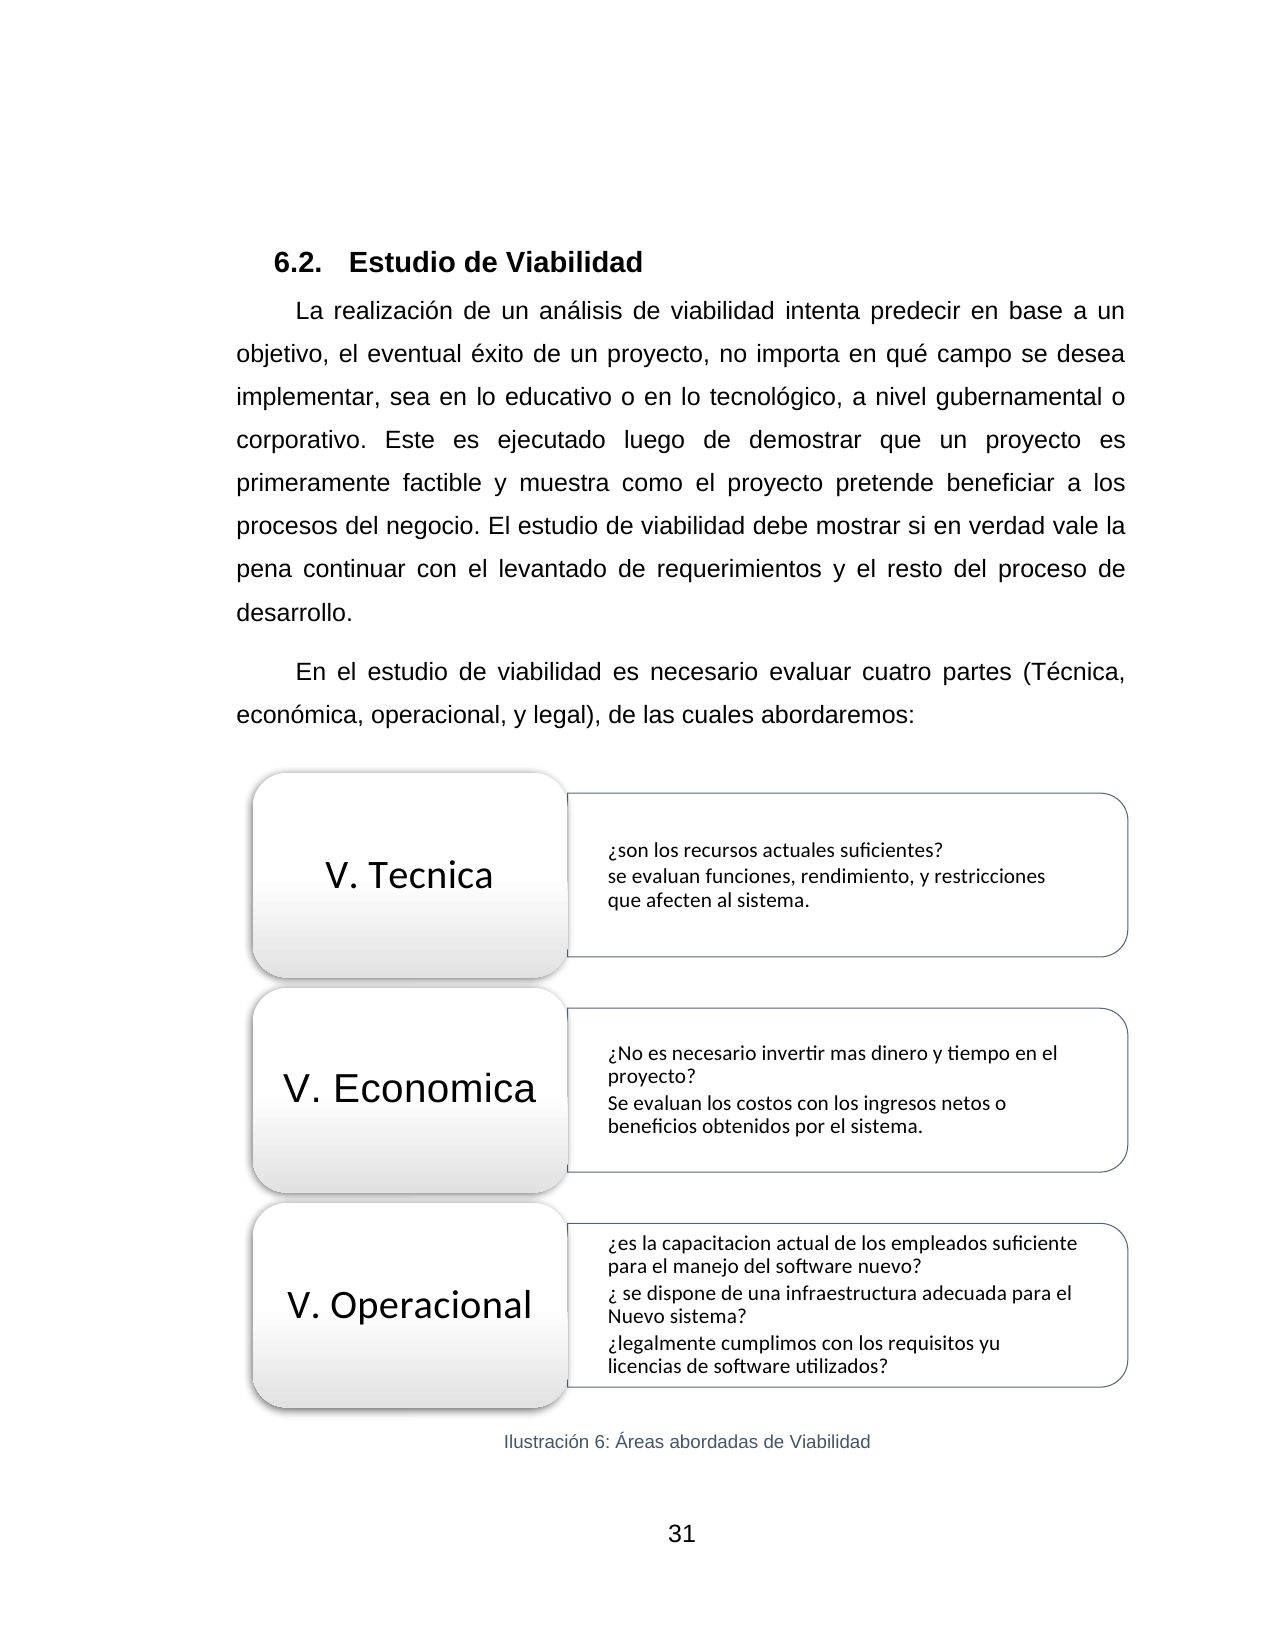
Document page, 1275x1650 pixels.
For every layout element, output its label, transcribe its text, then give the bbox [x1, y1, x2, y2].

text La realización de un análisis de viabilidad intenta predecir en base a un objetivo, el eventual éxito de un proyecto, no importa en qué campo se desea implementar, sea en lo educativo o en lo tecnológico, a nivel gubernamental o corporativo. Este es ejecutado luego de demostrar que un proyecto es primeramente factible y muestra como el proyecto pretende beneficiar a los procesos del negocio. El estudio de viabilidad debe mostrar si en verdad vale la pena continuar con el levantado de requerimientos y el resto del proceso de desarrollo. [236, 296, 1127, 626]
subtitle Estudio de Viabilidad [274, 245, 1127, 279]
text En el estudio de viabilidad es necesario evaluar cuatro partes (Técnica, económica, operacional, y legal), de las cuales abordaremos: [236, 657, 1127, 729]
